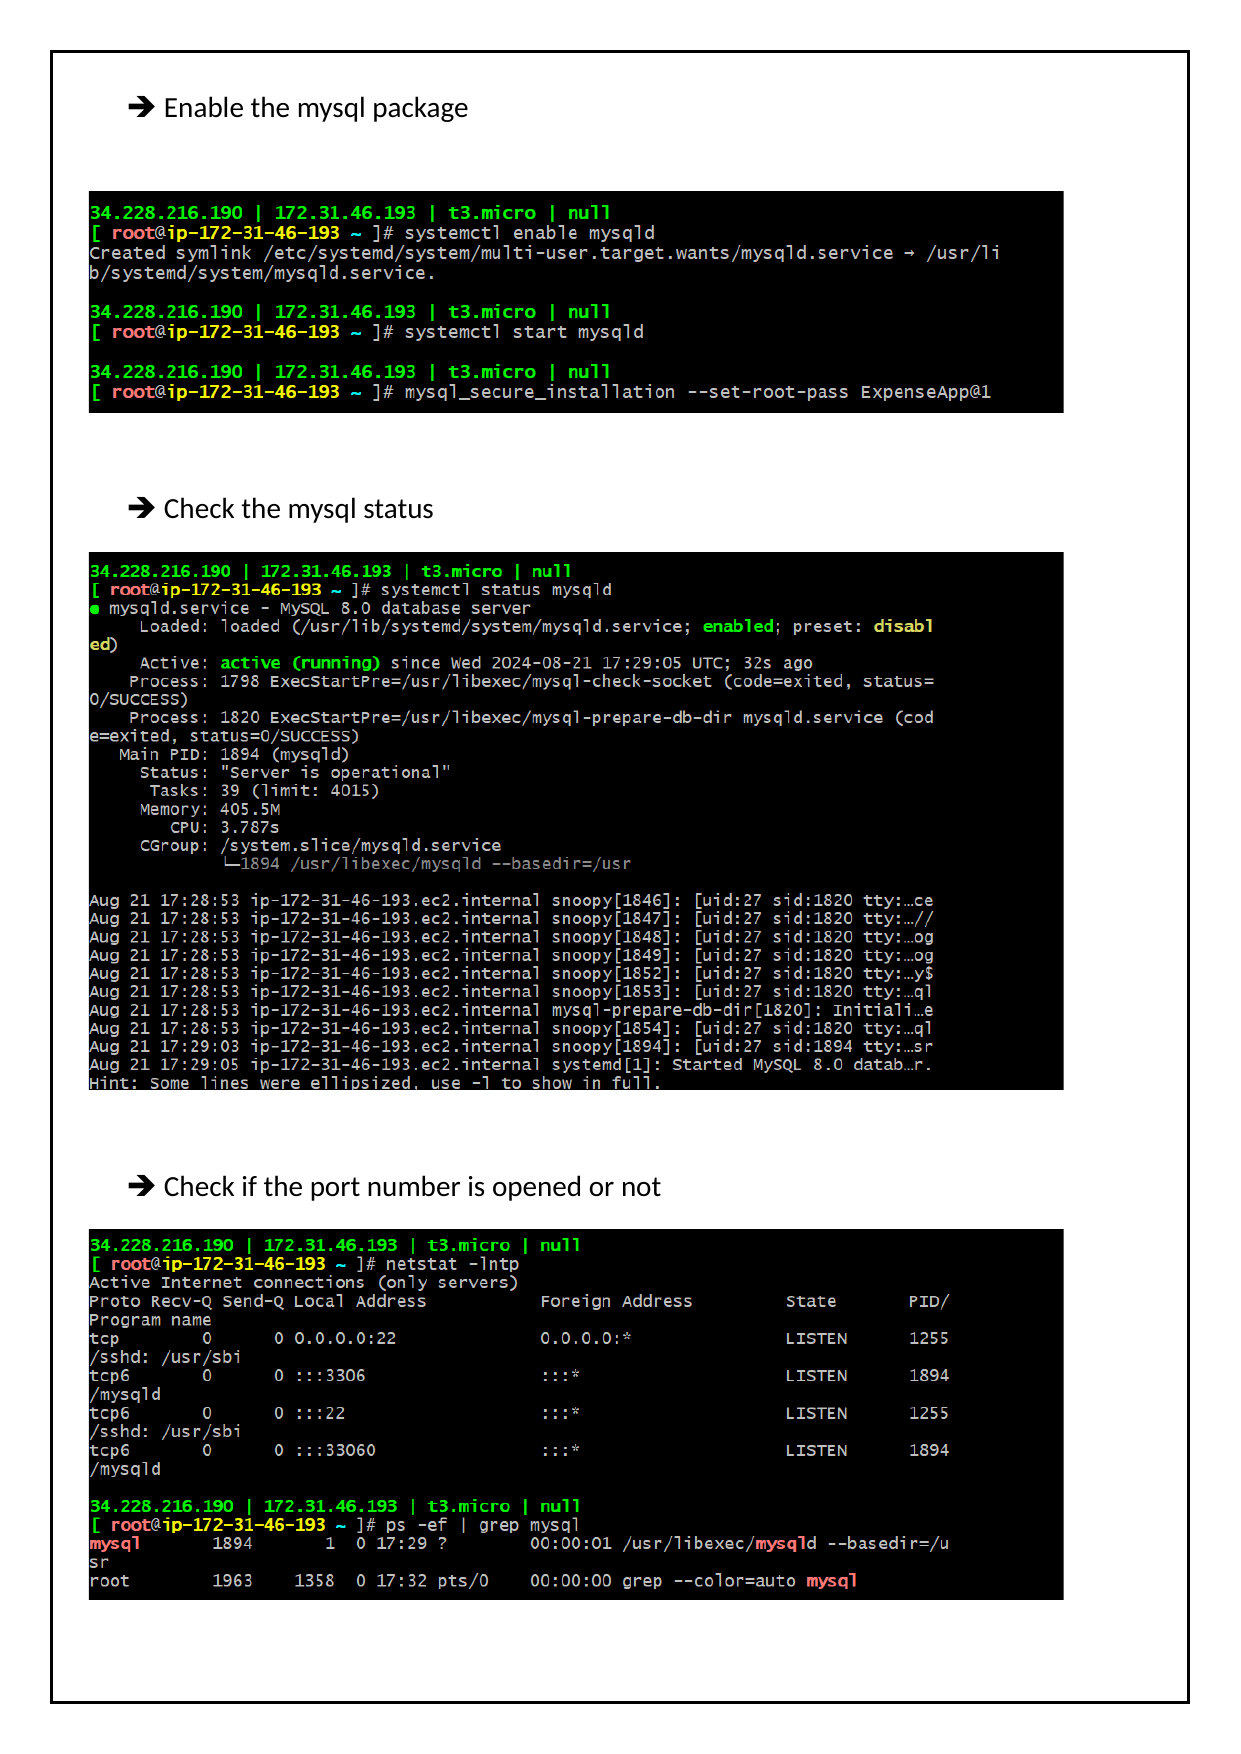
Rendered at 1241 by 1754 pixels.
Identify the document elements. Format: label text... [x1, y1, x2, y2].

picture [88, 191, 1064, 413]
list Check the mysql status [126, 490, 1152, 526]
picture [88, 552, 1064, 1090]
list Enable the mysql package [126, 89, 1152, 124]
list Check if the port number is opened or not [126, 1168, 1152, 1203]
picture [88, 1229, 1064, 1600]
